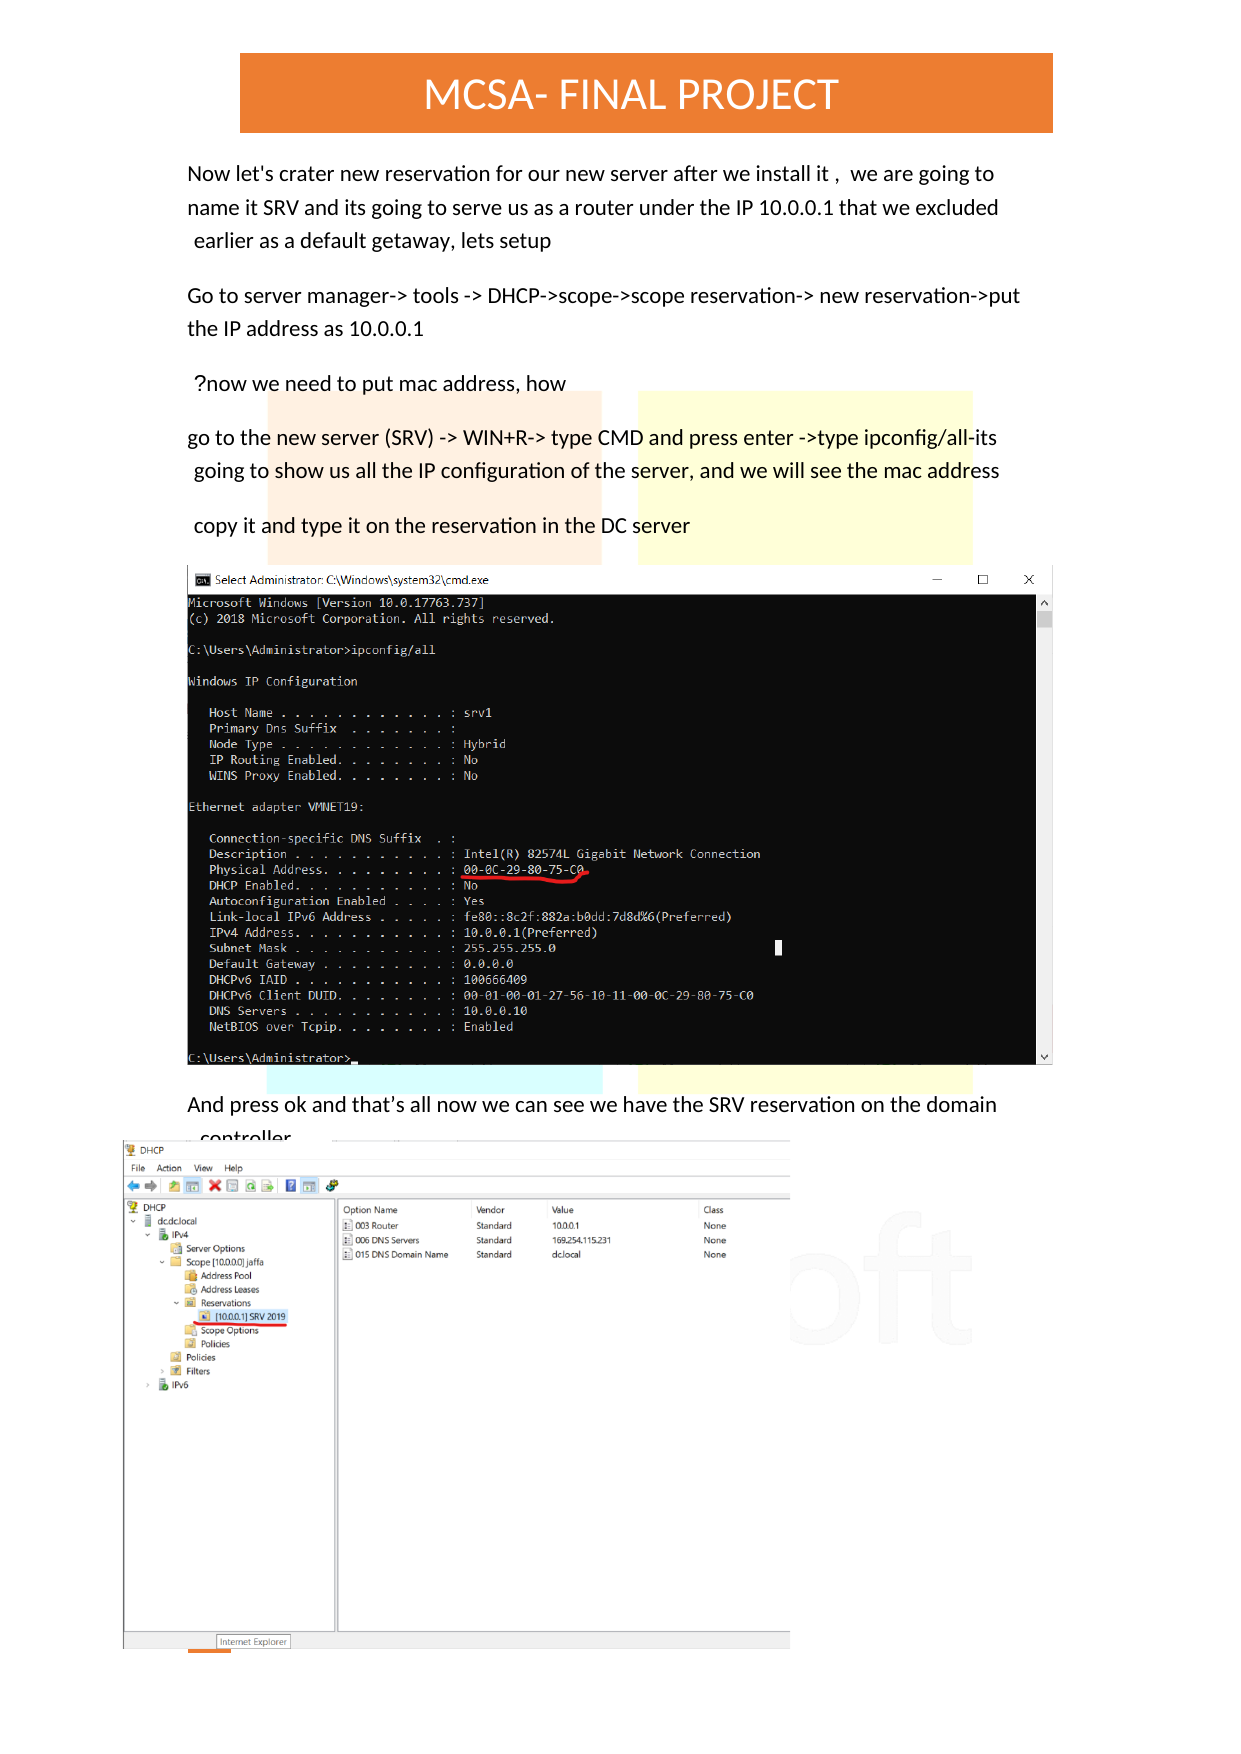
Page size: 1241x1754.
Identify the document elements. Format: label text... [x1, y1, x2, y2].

text And press ok and that’s all now we can see we have the SRV reservation on the domain controller , [187, 1090, 1053, 1152]
text Now let's crater new reservation for our new server after we install it , we are going to name it SRV and its going to serve us as a router under the IP 10.0.0.1 that we excluded earlier as a default getaway, lets setup [187, 159, 1053, 254]
text now we need to put mac address, how? [187, 369, 1053, 397]
text Go to server manager-> tools -> DHCP->scope->scope reservation-> new reservation->put the IP address as 10.0.0.1 [187, 281, 1053, 342]
text copy it and type it on the reservation in the DC server [187, 511, 1053, 539]
picture [187, 565, 1053, 1065]
picture [122, 1140, 791, 1649]
text go to the new server (SRV) -> WIN+R-> type CMD and press enter ->type ipconfig/all-its going to show us all the IP configuration of the server, and we will see the mac address [187, 423, 1053, 485]
